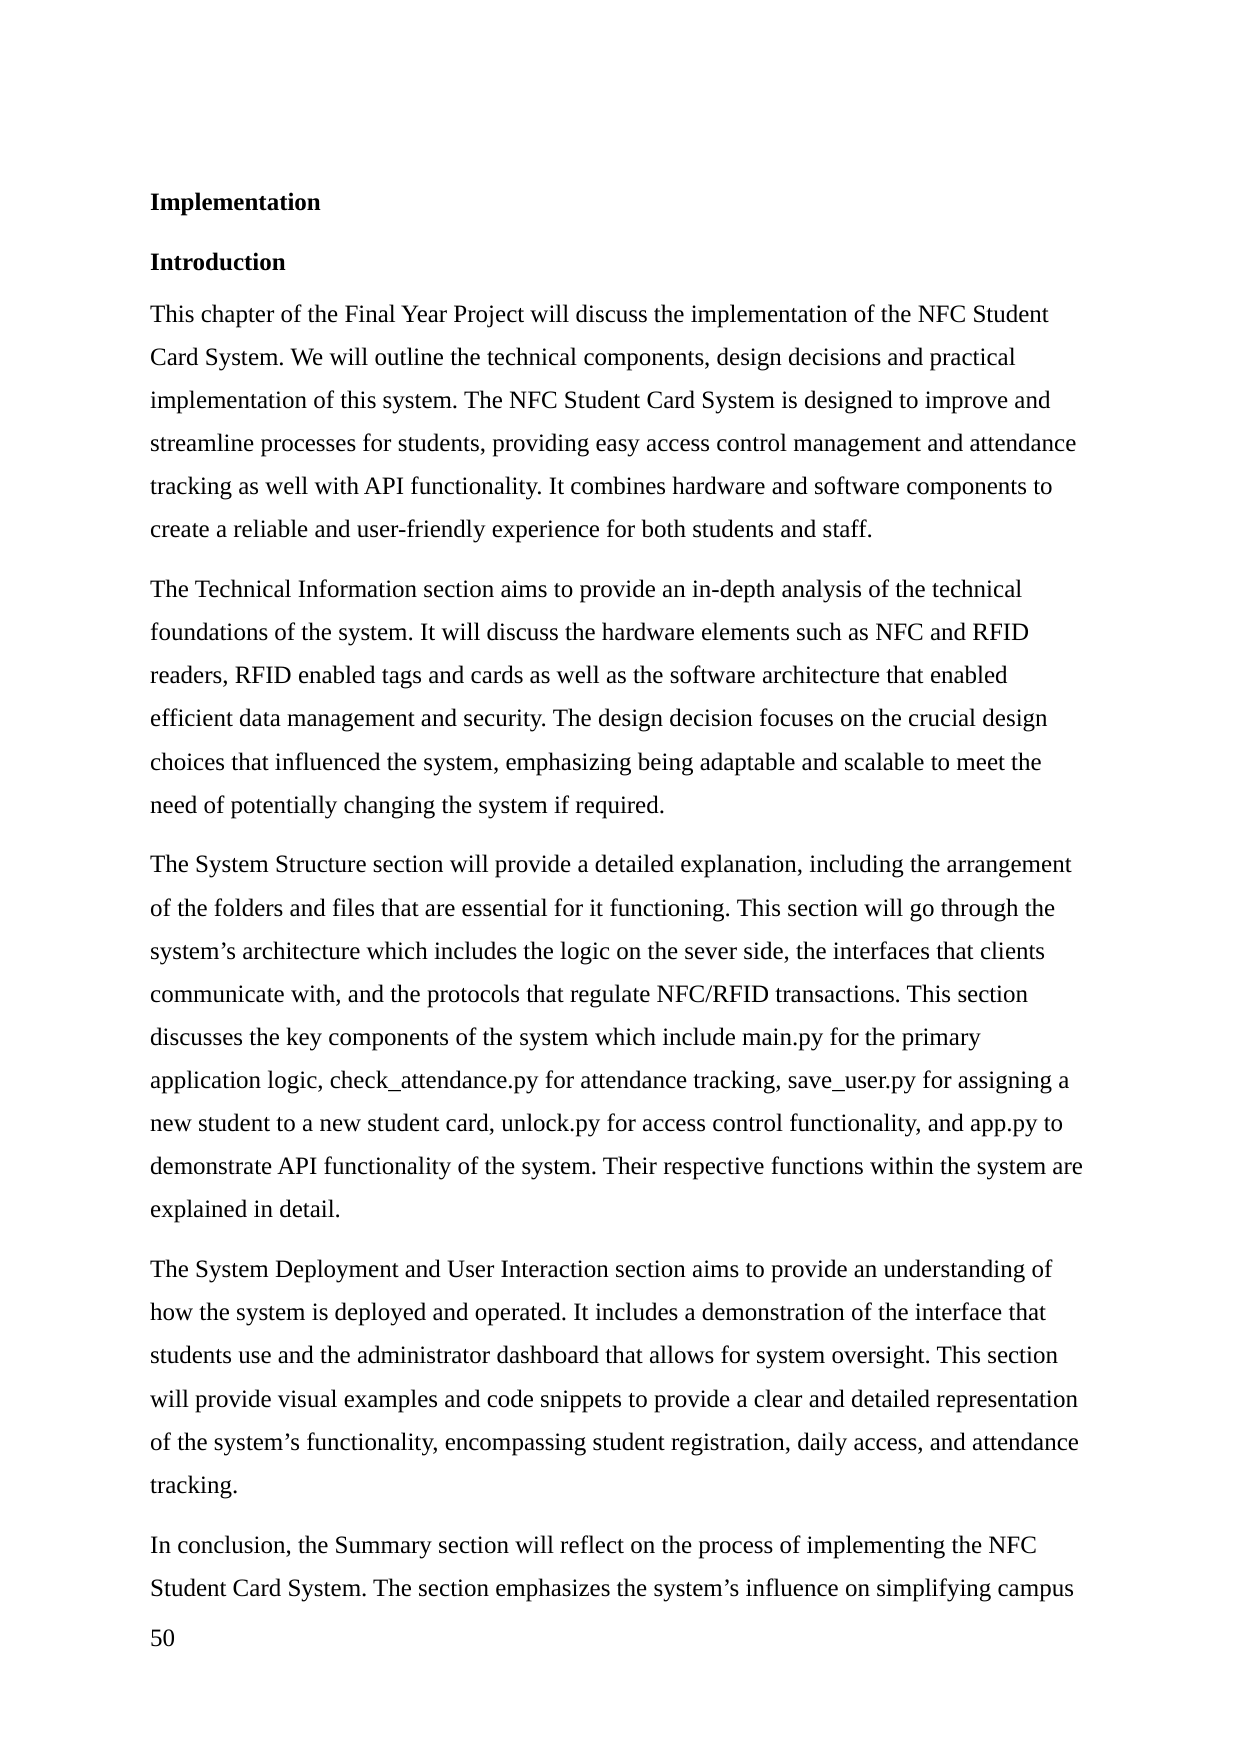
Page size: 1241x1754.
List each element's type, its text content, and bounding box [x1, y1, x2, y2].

text The Technical Information section aims to provide an in-depth analysis of the technical foundations of the system. It will discuss the hardware elements such as NFC and RFID readers, RFID enabled tags and cards as well as the software architecture that enabled efficient data management and security. The design decision focuses on the crucial design choices that influenced the system, emphasizing being adaptable and scalable to meet the need of potentially changing the system if required. [150, 574, 1090, 818]
text This chapter of the Final Year Project will discuss the implementation of the NFC Student Card System. We will outline the technical components, design decisions and practical implementation of this system. The NFC Student Card System is designed to improve and streamline processes for students, providing easy access control management and attendance tracking as well with API functionality. It combines hardware and software components to create a reliable and user-friendly experience for both students and staff. [150, 299, 1090, 543]
text The System Structure section will provide a detailed explanation, including the arrangement of the folders and files that are essential for it functioning. This section will go through the system’s architecture which includes the logic on the sever side, the interfaces that clients communicate with, and the protocols that regulate NFC/RFID transactions. This section discusses the key components of the system which include main.py for the primary application logic, check_attendance.py for attendance tracking, save_user.py for assigning a new student to a new student card, unlock.py for access control functionality, and app.py to demonstrate API functionality of the system. Their respective functions within the system are explained in detail. [150, 849, 1090, 1223]
subtitle Implementation [150, 187, 1090, 216]
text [150, 1530, 1090, 1602]
subtitle Introduction [150, 247, 1090, 276]
text The System Deployment and User Interaction section aims to provide an understanding of how the system is deployed and operated. It includes a demonstration of the interface that students use and the administrator dashboard that allows for system oversight. This section will provide visual examples and code snippets to provide a clear and detailed representation of the system’s functionality, encompassing student registration, daily access, and attendance tracking. [150, 1254, 1090, 1499]
